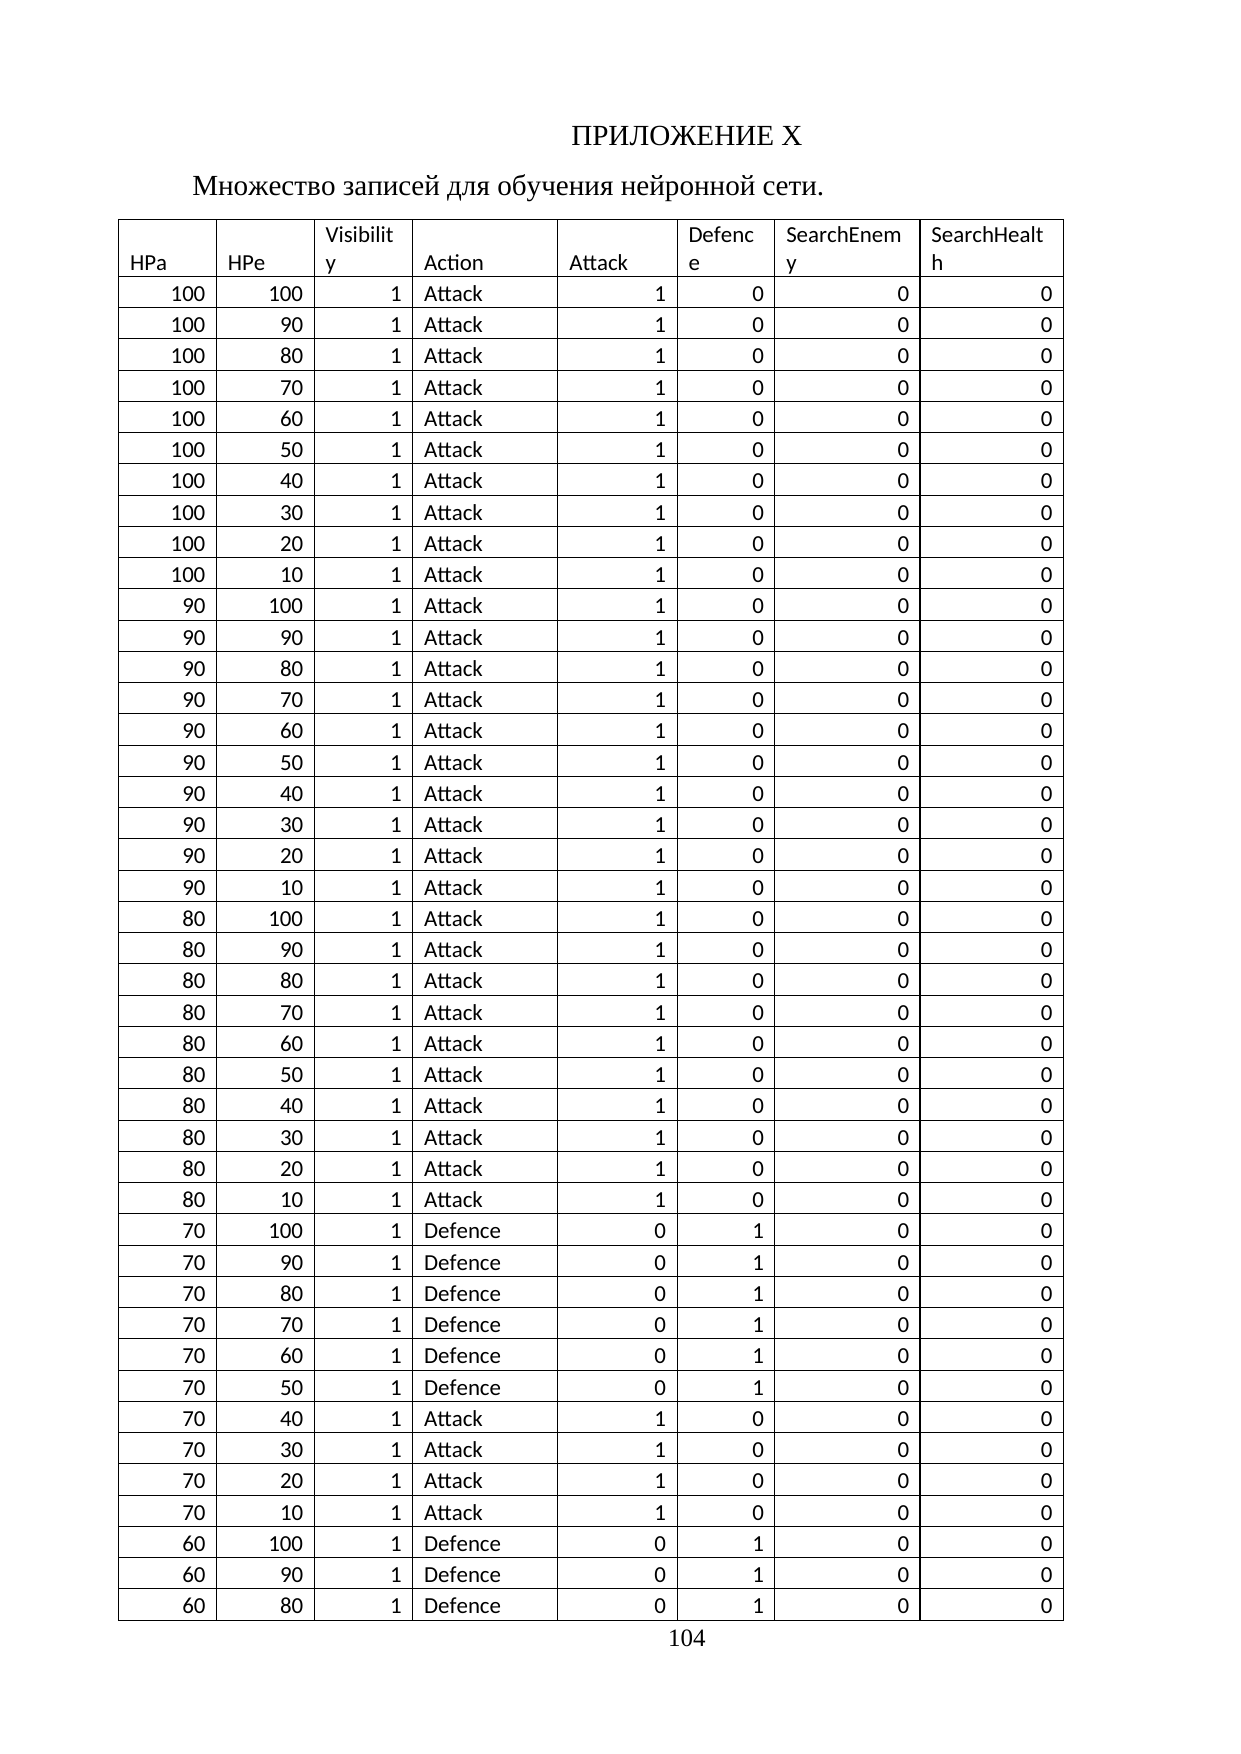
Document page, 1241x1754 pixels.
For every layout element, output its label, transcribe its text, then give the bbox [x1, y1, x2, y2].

table_cell 80 [119, 996, 216, 1026]
table_cell 0 [558, 1214, 677, 1244]
table_cell Attack [413, 1183, 557, 1213]
table_cell 0 [775, 527, 919, 557]
table_cell 1 [558, 746, 677, 776]
table_cell 0 [775, 933, 919, 963]
table_cell 1 [315, 464, 412, 494]
table_cell 0 [775, 683, 919, 713]
table_cell 0 [921, 1339, 1063, 1369]
table_cell 60 [119, 1589, 216, 1619]
table_cell 80 [119, 902, 216, 932]
table_cell 0 [558, 1589, 677, 1619]
table_cell Attack [413, 277, 557, 307]
table_cell 0 [775, 1371, 919, 1401]
table_cell 1 [315, 1058, 412, 1088]
table_cell 70 [119, 1246, 216, 1276]
table_cell 90 [119, 808, 216, 838]
table_cell 1 [315, 496, 412, 526]
table_cell 1 [315, 1496, 412, 1526]
table_cell 0 [775, 1308, 919, 1338]
table_cell 1 [315, 1339, 412, 1369]
table_cell 0 [921, 839, 1063, 869]
table_cell 0 [921, 1121, 1063, 1151]
table_cell 0 [921, 558, 1063, 588]
table_cell Defence [413, 1277, 557, 1307]
table_cell 0 [921, 683, 1063, 713]
table_cell 0 [921, 1152, 1063, 1182]
table_cell 70 [119, 1339, 216, 1369]
table_cell 90 [217, 933, 314, 963]
table_cell Attack [413, 714, 557, 744]
table_cell 0 [678, 527, 774, 557]
table_cell 1 [558, 496, 677, 526]
table_cell Attack [413, 621, 557, 651]
table_cell 0 [678, 683, 774, 713]
table_cell 0 [775, 558, 919, 588]
table_cell 1 [315, 433, 412, 463]
table_cell 1 [315, 808, 412, 838]
table_cell 1 [315, 1089, 412, 1119]
table_cell 100 [119, 464, 216, 494]
table_cell 0 [558, 1339, 677, 1369]
table_cell 0 [678, 839, 774, 869]
table_cell 1 [315, 339, 412, 369]
table_cell 70 [217, 1308, 314, 1338]
table_cell 1 [315, 1214, 412, 1244]
table_cell 1 [315, 683, 412, 713]
table_cell 90 [217, 1558, 314, 1588]
table_cell 1 [315, 933, 412, 963]
table_cell 1 [315, 277, 412, 307]
table_cell 90 [119, 652, 216, 682]
table_cell 60 [217, 714, 314, 744]
table_cell Attack [413, 1058, 557, 1088]
table_cell 0 [558, 1527, 677, 1557]
table_cell 1 [315, 1589, 412, 1619]
table_cell 0 [775, 746, 919, 776]
table_cell 1 [678, 1589, 774, 1619]
table_cell 0 [775, 496, 919, 526]
table_cell 1 [558, 1027, 677, 1057]
table_cell Defence [413, 1308, 557, 1338]
table_cell 0 [921, 589, 1063, 619]
table_cell 0 [678, 1121, 774, 1151]
table_cell 80 [119, 1152, 216, 1182]
table_cell 0 [775, 714, 919, 744]
table_cell 0 [775, 277, 919, 307]
table_cell 80 [119, 964, 216, 994]
table_cell 90 [217, 621, 314, 651]
table_cell 70 [119, 1402, 216, 1432]
table_cell Defence [413, 1527, 557, 1557]
table_cell Defence [413, 1558, 557, 1588]
table_cell 80 [217, 339, 314, 369]
table_cell 50 [217, 1371, 314, 1401]
table_cell 0 [558, 1371, 677, 1401]
table_cell 1 [558, 1058, 677, 1088]
table_cell 100 [119, 558, 216, 588]
table_cell 1 [315, 1246, 412, 1276]
table_cell 0 [921, 1183, 1063, 1213]
table_cell 90 [119, 746, 216, 776]
table_cell 1 [678, 1558, 774, 1588]
table_cell 0 [921, 1246, 1063, 1276]
table_cell 1 [315, 714, 412, 744]
table_cell 60 [217, 1027, 314, 1057]
table_cell 1 [315, 1277, 412, 1307]
table_cell Defence [413, 1371, 557, 1401]
table_cell 90 [217, 308, 314, 338]
table_cell 0 [678, 714, 774, 744]
table_cell 0 [775, 1464, 919, 1494]
table_cell 0 [921, 1089, 1063, 1119]
table_cell 100 [217, 1527, 314, 1557]
table_cell 40 [217, 1089, 314, 1119]
table_cell 1 [315, 964, 412, 994]
table_cell 80 [217, 652, 314, 682]
table_cell 100 [119, 402, 216, 432]
table_header SearchHealth [921, 220, 1063, 276]
table_cell 100 [119, 308, 216, 338]
table_cell 0 [775, 996, 919, 1026]
table_cell 100 [119, 527, 216, 557]
table_cell 1 [558, 621, 677, 651]
table_cell 1 [558, 371, 677, 401]
table_cell 40 [217, 1402, 314, 1432]
table_cell 0 [921, 964, 1063, 994]
text ПРИЛОЖЕНИЕ X [118, 118, 1181, 152]
table_cell Attack [413, 1152, 557, 1182]
table_cell 0 [678, 589, 774, 619]
table_cell 1 [558, 277, 677, 307]
table_cell 0 [775, 652, 919, 682]
table_cell Defence [413, 1246, 557, 1276]
table_cell 0 [678, 808, 774, 838]
table_cell 0 [921, 1433, 1063, 1463]
table_cell 0 [678, 433, 774, 463]
table_cell 80 [217, 964, 314, 994]
table_cell 1 [315, 871, 412, 901]
table_cell 0 [678, 1152, 774, 1182]
table_cell 1 [315, 621, 412, 651]
table_cell 1 [558, 1402, 677, 1432]
table_cell 0 [921, 652, 1063, 682]
table_cell 0 [678, 1089, 774, 1119]
table_cell Attack [413, 683, 557, 713]
table_cell Attack [413, 558, 557, 588]
table_cell 1 [315, 777, 412, 807]
table_cell 60 [217, 402, 314, 432]
table_cell 1 [315, 1027, 412, 1057]
table_cell 50 [217, 1058, 314, 1088]
table_cell 90 [217, 1246, 314, 1276]
table_cell 0 [921, 371, 1063, 401]
table_cell 0 [775, 777, 919, 807]
table_cell 1 [315, 902, 412, 932]
table_cell Attack [413, 902, 557, 932]
table_cell 0 [678, 652, 774, 682]
table_cell 0 [921, 777, 1063, 807]
table_cell 1 [315, 1308, 412, 1338]
table_cell 30 [217, 1433, 314, 1463]
table_header Visibility [315, 220, 412, 276]
table_cell 0 [775, 1183, 919, 1213]
table_cell 0 [921, 1214, 1063, 1244]
table_cell 0 [921, 996, 1063, 1026]
table_cell 100 [119, 371, 216, 401]
table_cell Attack [413, 527, 557, 557]
table_cell 0 [921, 1464, 1063, 1494]
table_cell 1 [678, 1246, 774, 1276]
table_cell 0 [775, 308, 919, 338]
table_cell 0 [921, 871, 1063, 901]
table_header HPa [119, 220, 216, 276]
table_cell 1 [315, 746, 412, 776]
table_cell 100 [217, 1214, 314, 1244]
table_cell 80 [119, 933, 216, 963]
table_cell Attack [413, 464, 557, 494]
table_cell Attack [413, 933, 557, 963]
table_cell Attack [413, 652, 557, 682]
table_cell 0 [775, 1277, 919, 1307]
table_cell 60 [119, 1558, 216, 1588]
table_cell 80 [119, 1089, 216, 1119]
table_cell 1 [315, 839, 412, 869]
table_cell Attack [413, 1464, 557, 1494]
table_cell 0 [678, 996, 774, 1026]
table_cell 0 [678, 464, 774, 494]
table_cell 90 [119, 714, 216, 744]
table_cell 0 [678, 964, 774, 994]
table_cell 1 [558, 808, 677, 838]
table_cell 0 [775, 621, 919, 651]
table_cell 1 [315, 589, 412, 619]
table_cell 0 [775, 902, 919, 932]
table_cell 1 [558, 558, 677, 588]
table_cell 80 [217, 1277, 314, 1307]
table_cell 70 [217, 371, 314, 401]
table_cell 80 [119, 1058, 216, 1088]
table_cell 0 [678, 1027, 774, 1057]
table_cell 0 [921, 496, 1063, 526]
table_cell 0 [558, 1558, 677, 1588]
table_header SearchEnemy [775, 220, 919, 276]
table_cell 30 [217, 496, 314, 526]
table_cell 100 [119, 433, 216, 463]
table_cell 1 [678, 1527, 774, 1557]
table_cell 0 [921, 1027, 1063, 1057]
table_cell 1 [558, 339, 677, 369]
table_cell 0 [558, 1277, 677, 1307]
table_cell Attack [413, 1496, 557, 1526]
table_cell 1 [558, 1496, 677, 1526]
table_cell 0 [921, 1527, 1063, 1557]
table_cell 1 [558, 527, 677, 557]
table_cell 1 [315, 558, 412, 588]
table_cell 0 [921, 402, 1063, 432]
table_cell 0 [921, 1402, 1063, 1432]
table_cell Attack [413, 1433, 557, 1463]
table_cell 1 [558, 1464, 677, 1494]
table_cell 1 [558, 714, 677, 744]
table_cell Attack [413, 1027, 557, 1057]
table_cell 0 [775, 1214, 919, 1244]
table_cell 0 [921, 527, 1063, 557]
table_cell 0 [775, 402, 919, 432]
table_cell 0 [678, 1433, 774, 1463]
table_cell 0 [921, 621, 1063, 651]
table_cell 80 [119, 1027, 216, 1057]
table_cell 70 [119, 1277, 216, 1307]
table_cell Attack [413, 808, 557, 838]
table_cell 70 [217, 996, 314, 1026]
table_cell 0 [921, 1308, 1063, 1338]
table_cell 0 [921, 277, 1063, 307]
table_cell 1 [558, 839, 677, 869]
table_cell 1 [558, 933, 677, 963]
table_cell 0 [775, 1402, 919, 1432]
table_cell 1 [315, 1371, 412, 1401]
table_cell 90 [119, 777, 216, 807]
table_cell Attack [413, 777, 557, 807]
table_cell 1 [315, 1121, 412, 1151]
table_cell 1 [558, 1121, 677, 1151]
table_cell 10 [217, 1496, 314, 1526]
table_cell 1 [558, 996, 677, 1026]
table_cell 0 [775, 839, 919, 869]
table_cell 0 [678, 277, 774, 307]
table_cell 1 [315, 1183, 412, 1213]
table_cell 30 [217, 808, 314, 838]
table_cell 70 [119, 1371, 216, 1401]
table_cell 0 [678, 1183, 774, 1213]
table_cell 0 [678, 746, 774, 776]
table_cell 1 [558, 1152, 677, 1182]
table_cell 0 [678, 777, 774, 807]
table_cell 90 [119, 871, 216, 901]
table_cell 50 [217, 433, 314, 463]
table_cell 100 [119, 339, 216, 369]
table_cell 0 [775, 371, 919, 401]
table_cell 100 [217, 902, 314, 932]
table_cell 0 [921, 933, 1063, 963]
table_cell Attack [413, 871, 557, 901]
table_cell 1 [678, 1308, 774, 1338]
table_cell 70 [119, 1496, 216, 1526]
table_cell 0 [921, 433, 1063, 463]
table_cell 0 [921, 1589, 1063, 1619]
table_cell 1 [678, 1277, 774, 1307]
table_cell 0 [775, 1121, 919, 1151]
table_cell 0 [775, 1089, 919, 1119]
table_cell 10 [217, 1183, 314, 1213]
table_cell 0 [775, 871, 919, 901]
table_cell Attack [413, 996, 557, 1026]
table_cell Attack [413, 964, 557, 994]
table_cell 1 [558, 777, 677, 807]
table_cell 80 [217, 1589, 314, 1619]
table_cell 0 [678, 1496, 774, 1526]
table_cell 0 [775, 1027, 919, 1057]
table_cell Defence [413, 1589, 557, 1619]
table_cell Defence [413, 1214, 557, 1244]
table_cell 1 [315, 402, 412, 432]
table_cell 1 [315, 1464, 412, 1494]
table_cell 1 [558, 902, 677, 932]
table_cell 0 [775, 808, 919, 838]
table_cell 0 [678, 1058, 774, 1088]
table_cell Attack [413, 746, 557, 776]
table_cell 80 [119, 1121, 216, 1151]
table_cell 70 [119, 1433, 216, 1463]
table_cell 0 [678, 308, 774, 338]
table_cell 1 [315, 308, 412, 338]
table_cell 70 [119, 1214, 216, 1244]
table_cell 0 [921, 746, 1063, 776]
table_cell 0 [678, 933, 774, 963]
table_cell Attack [413, 1402, 557, 1432]
table_header Action [413, 220, 557, 276]
table_cell 20 [217, 527, 314, 557]
table_cell 0 [775, 589, 919, 619]
table_cell 0 [775, 1496, 919, 1526]
table_cell 0 [678, 902, 774, 932]
table_cell Attack [413, 496, 557, 526]
table_cell 1 [558, 589, 677, 619]
table_cell 0 [558, 1308, 677, 1338]
table_header HPe [217, 220, 314, 276]
table_cell 1 [558, 1089, 677, 1119]
table_cell 0 [558, 1246, 677, 1276]
table_cell 1 [558, 683, 677, 713]
table_cell 0 [921, 1558, 1063, 1588]
table_cell 0 [775, 433, 919, 463]
table_cell 0 [775, 1433, 919, 1463]
table_cell 70 [119, 1308, 216, 1338]
table_cell 0 [678, 402, 774, 432]
table_cell 0 [775, 1058, 919, 1088]
table_header Attack [558, 220, 677, 276]
table_cell 70 [119, 1464, 216, 1494]
table_cell 1 [678, 1339, 774, 1369]
table_cell 1 [315, 1152, 412, 1182]
table_cell 1 [558, 402, 677, 432]
table_cell 0 [921, 1058, 1063, 1088]
table_cell Attack [413, 402, 557, 432]
table_cell 90 [119, 621, 216, 651]
table_cell 100 [217, 589, 314, 619]
table_cell 0 [678, 1402, 774, 1432]
table_cell Attack [413, 308, 557, 338]
table_cell 1 [678, 1214, 774, 1244]
table_cell 60 [217, 1339, 314, 1369]
table_cell 1 [678, 1371, 774, 1401]
table_cell 0 [678, 339, 774, 369]
table_cell 90 [119, 683, 216, 713]
table_cell 0 [775, 1152, 919, 1182]
table_cell 1 [558, 652, 677, 682]
table_cell Attack [413, 433, 557, 463]
text Множество записей для обучения нейронной сети. [118, 168, 1181, 202]
table_cell 100 [119, 277, 216, 307]
table_cell Attack [413, 371, 557, 401]
table_cell 70 [217, 683, 314, 713]
table_cell 1 [315, 1433, 412, 1463]
table_cell 0 [775, 1589, 919, 1619]
table_cell 40 [217, 464, 314, 494]
table_cell 0 [678, 871, 774, 901]
table_cell 0 [921, 714, 1063, 744]
table_cell 100 [217, 277, 314, 307]
table_cell 0 [775, 964, 919, 994]
table_cell 0 [775, 1246, 919, 1276]
table_header Defence [678, 220, 774, 276]
table_cell 50 [217, 746, 314, 776]
table_cell Attack [413, 1121, 557, 1151]
table_cell Attack [413, 339, 557, 369]
table_cell 1 [315, 652, 412, 682]
table_cell 10 [217, 871, 314, 901]
table_cell 0 [775, 339, 919, 369]
table_cell 20 [217, 839, 314, 869]
table_cell 1 [315, 1558, 412, 1588]
table_cell 1 [558, 1433, 677, 1463]
table_cell 0 [921, 808, 1063, 838]
table_cell 1 [558, 964, 677, 994]
table_cell 0 [678, 621, 774, 651]
table_cell 1 [315, 527, 412, 557]
table_cell 0 [921, 339, 1063, 369]
table_cell 30 [217, 1121, 314, 1151]
table_cell 60 [119, 1527, 216, 1557]
table_cell 0 [678, 371, 774, 401]
table_cell 20 [217, 1464, 314, 1494]
table_cell 0 [678, 1464, 774, 1494]
table_cell 0 [775, 1558, 919, 1588]
table_cell 0 [775, 1339, 919, 1369]
table_cell 1 [558, 871, 677, 901]
table_cell Attack [413, 839, 557, 869]
table_cell 0 [678, 558, 774, 588]
table_cell 10 [217, 558, 314, 588]
table_cell Attack [413, 589, 557, 619]
table_cell 0 [775, 1527, 919, 1557]
table_cell 1 [558, 1183, 677, 1213]
table_cell Defence [413, 1339, 557, 1369]
table_cell 1 [558, 464, 677, 494]
table_cell 0 [921, 1496, 1063, 1526]
table_cell 1 [315, 371, 412, 401]
table_cell 0 [921, 464, 1063, 494]
table_cell 20 [217, 1152, 314, 1182]
table_cell 1 [315, 1527, 412, 1557]
table_cell 0 [678, 496, 774, 526]
table_cell 90 [119, 839, 216, 869]
table_cell 0 [921, 1371, 1063, 1401]
table_cell 100 [119, 496, 216, 526]
table_cell 1 [315, 1402, 412, 1432]
table_cell 80 [119, 1183, 216, 1213]
table_cell 1 [315, 996, 412, 1026]
table_cell 0 [921, 308, 1063, 338]
table_cell 0 [921, 1277, 1063, 1307]
table_cell 90 [119, 589, 216, 619]
table_cell 40 [217, 777, 314, 807]
table_cell 1 [558, 308, 677, 338]
table_cell 0 [775, 464, 919, 494]
table_cell 0 [921, 902, 1063, 932]
table_cell 1 [558, 433, 677, 463]
table_cell Attack [413, 1089, 557, 1119]
